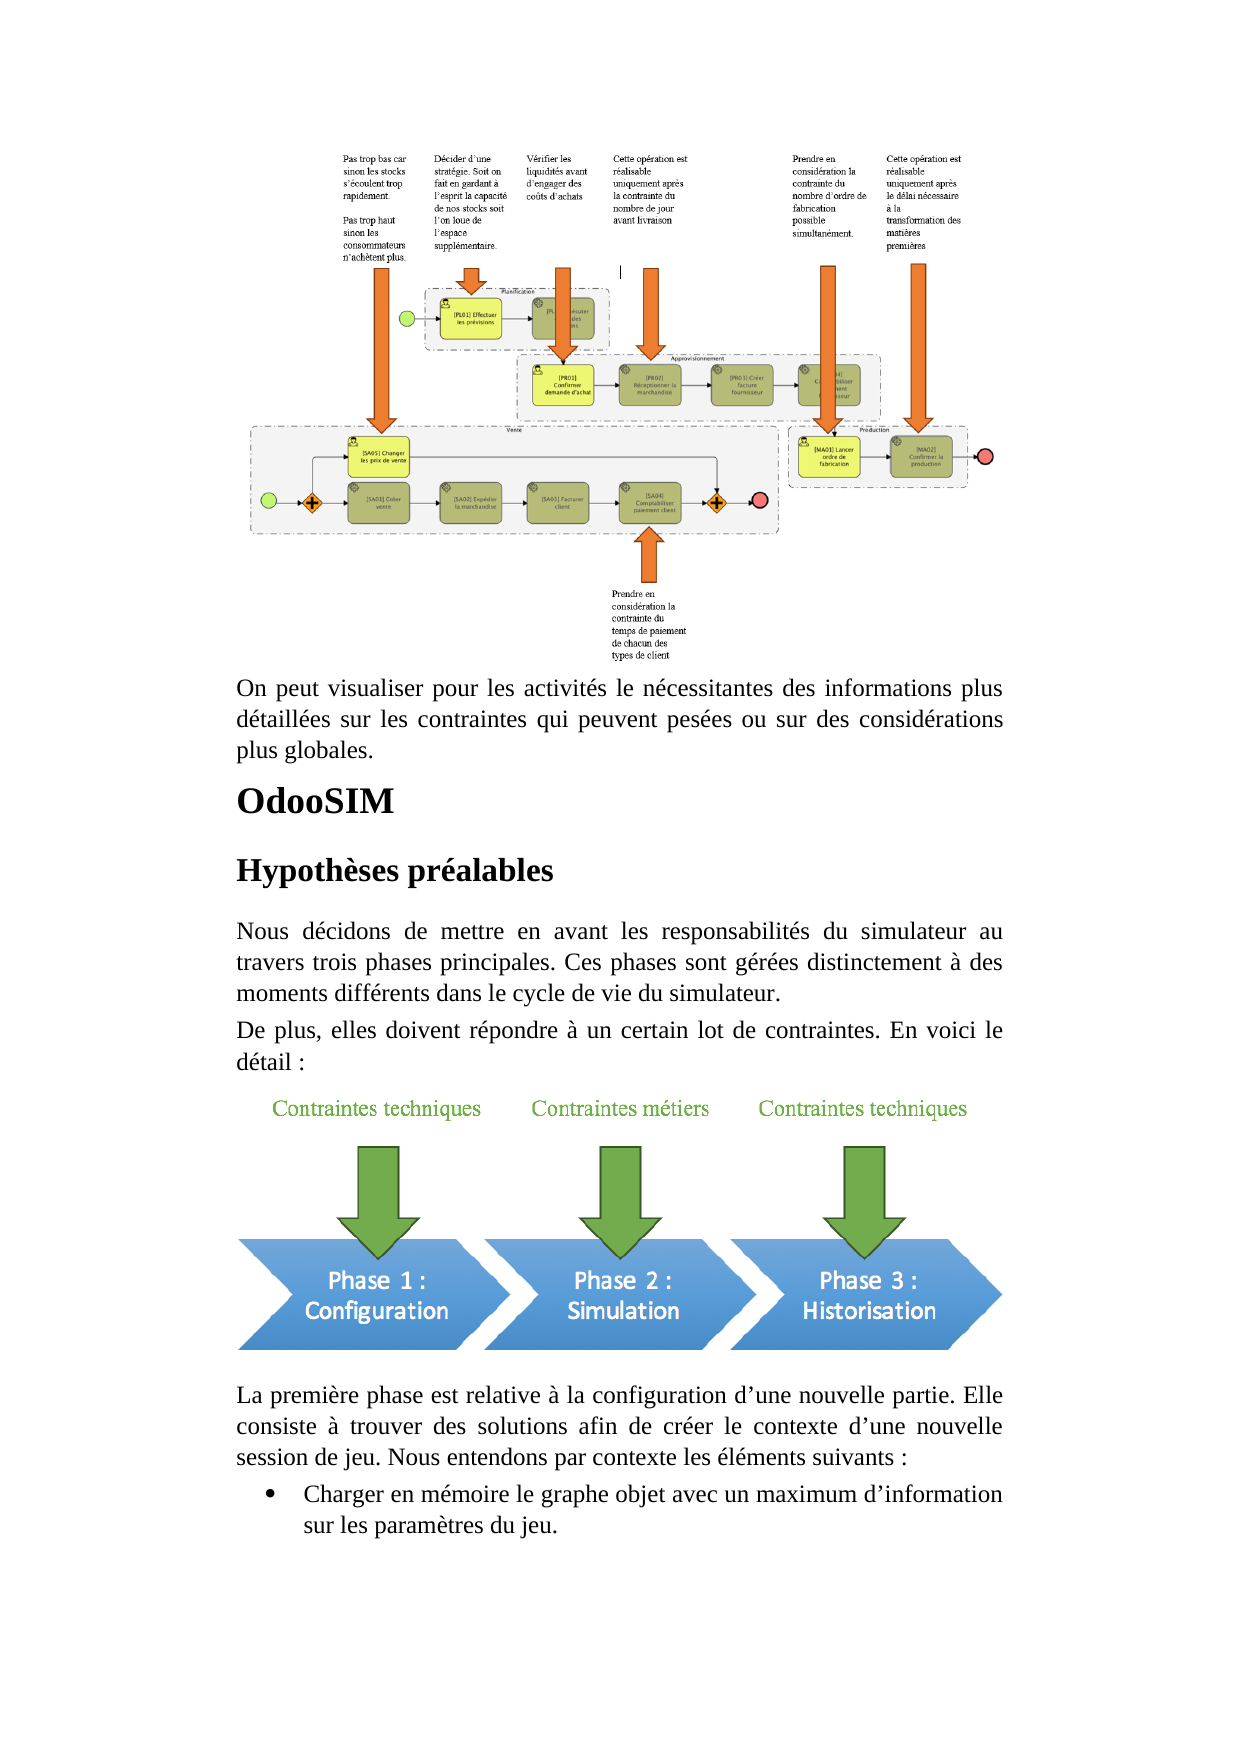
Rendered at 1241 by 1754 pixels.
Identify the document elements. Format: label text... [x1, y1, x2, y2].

text Hypothèses préalables [236, 850, 1004, 888]
picture [236, 147, 1004, 664]
text On peut visualiser pour les activités le nécessitantes des informations plus détaillées sur les contraintes qui peuvent pesées ou sur des considérations plus globales. [236, 673, 1004, 763]
text De plus, elles doivent répondre à un certain lot de contraintes. En voici le détail : [236, 1016, 1004, 1075]
list Charger en mémoire le graphe objet avec un maximum d’information sur les paramètres du jeu. [266, 1479, 1004, 1539]
text Nous décidons de mettre en avant les responsabilités du simulateur au travers trois phases principales. Ces phases sont gérées distinctement à des moments différents dans le cycle de vie du simulateur. [236, 916, 1004, 1007]
picture [236, 1083, 1004, 1372]
text OdooSIM [236, 778, 1004, 821]
text La première phase est relative à la configuration d’une nouvelle partie. Elle consiste à trouver des solutions afin de créer le contexte d’une nouvelle session de jeu. Nous entendons par contexte les éléments suivants : [236, 1380, 1004, 1471]
